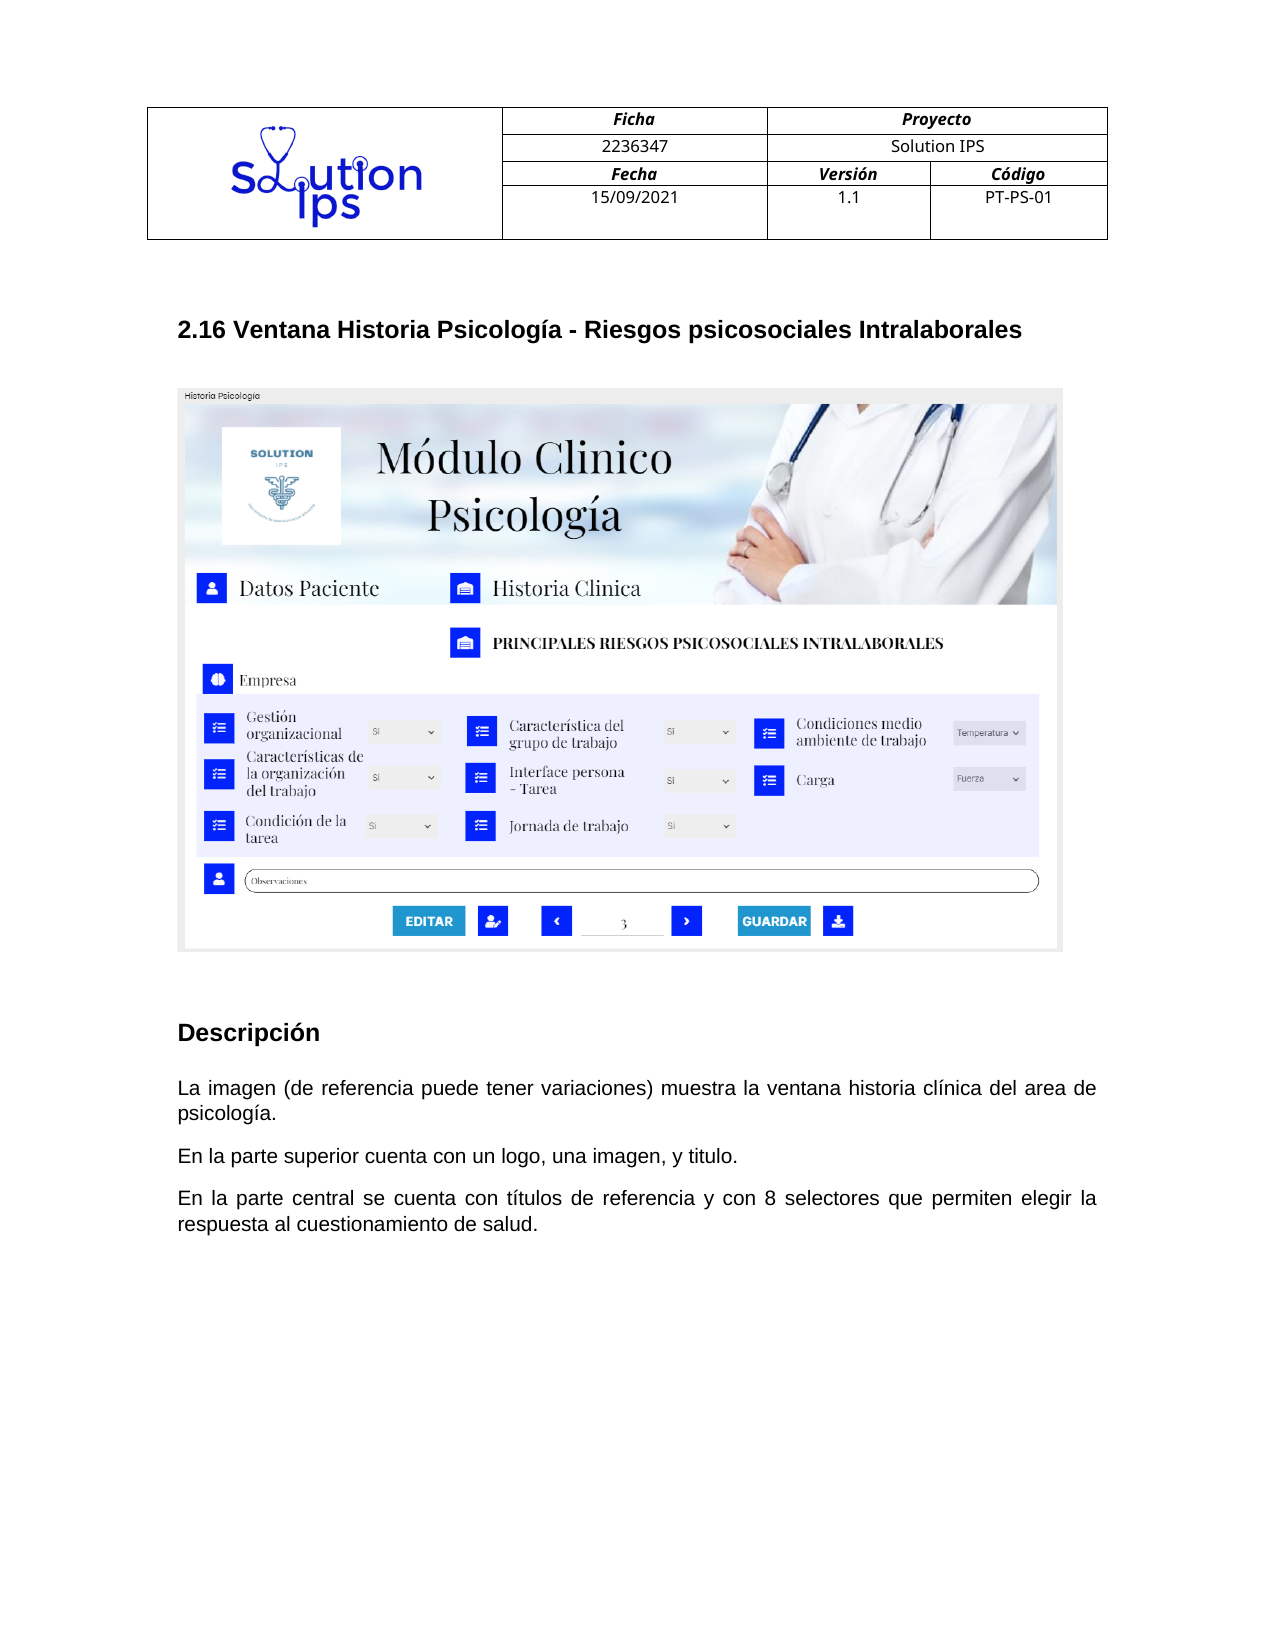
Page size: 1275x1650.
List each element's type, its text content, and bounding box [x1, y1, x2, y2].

text En la parte central se cuenta con títulos de referencia y con 8 selectores que permiten elegir la respuesta al cuestionamiento de salud. [177, 1186, 1098, 1236]
subtitle 2.16 Ventana Historia Psicología - Riesgos psicosociales Intralaborales [177, 314, 1098, 343]
text En la parte superior cuenta con un logo, una imagen, y titulo. [177, 1144, 1098, 1168]
text Descripción [177, 1018, 1098, 1047]
picture [210, 107, 439, 239]
picture [177, 388, 1063, 952]
text La imagen (de referencia puede tener variaciones) muestra la ventana historia clínica del area de psicología. [177, 1075, 1098, 1125]
